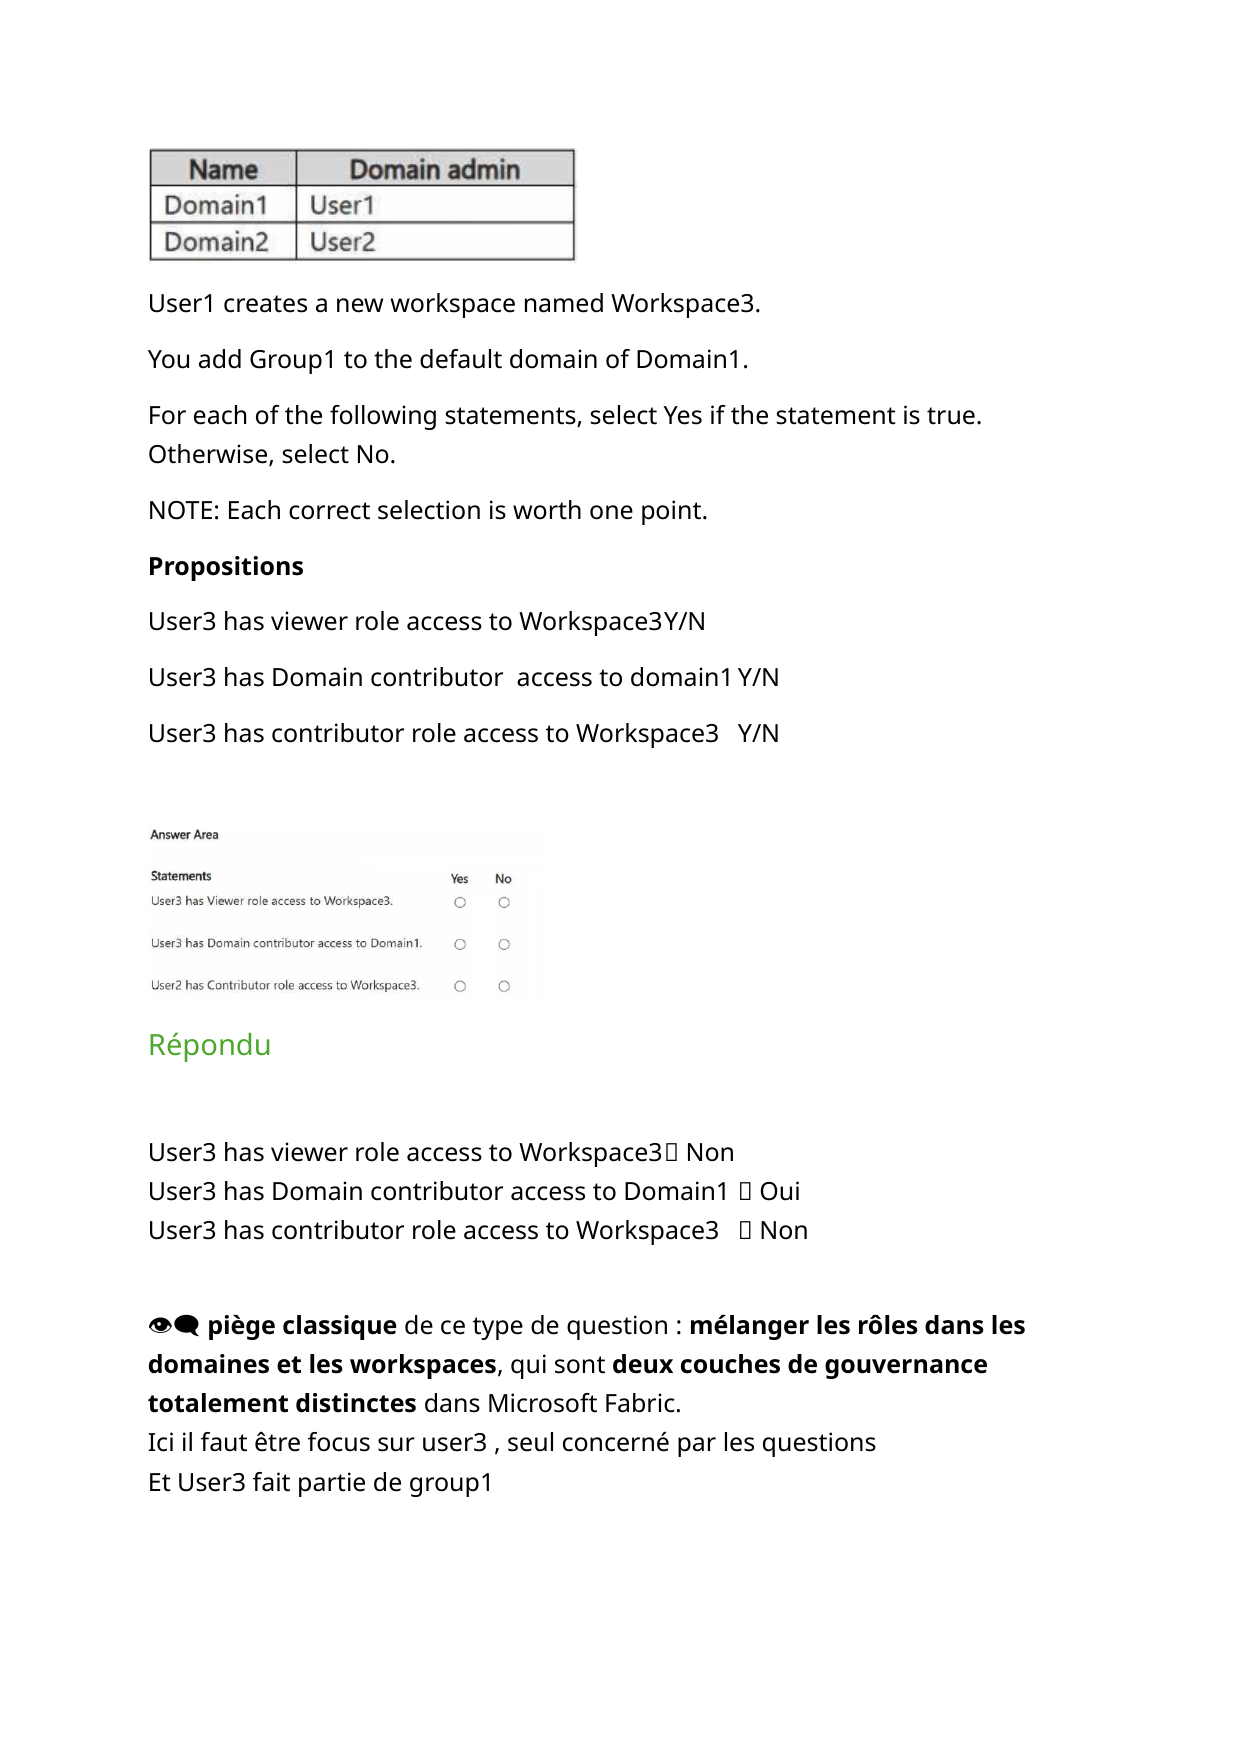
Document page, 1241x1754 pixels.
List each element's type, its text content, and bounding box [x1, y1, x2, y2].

text For each of the following statements, select Yes if the statement is true. Otherwise, select No. [148, 397, 1093, 471]
text Propositions [148, 548, 1093, 582]
text User3 has contributor role access to Workspace3 ❌ Non [148, 1213, 1093, 1247]
text Et User3 fait partie de group1 [148, 1464, 1093, 1498]
text ️‍️ piège classique de ce type de question : mélanger les rôles dans les domaines et les workspaces, qui sont deux couches de gouvernance totalement distinctes dans Microsoft Fabric. [148, 1308, 1093, 1420]
text User1 creates a new workspace named Workspace3. [148, 286, 1093, 320]
text Ici il faut être focus sur user3 , seul concerné par les questions [148, 1425, 1093, 1459]
text User3 has viewer role access to Workspace3 ❌ Non [148, 1134, 1093, 1168]
subtitle Répondu [148, 1024, 1093, 1064]
text User3 has Domain contributor access to domain1 Y/N [148, 660, 1093, 694]
text You add Group1 to the default domain of Domain1. [148, 341, 1093, 376]
picture [147, 827, 548, 1003]
text NOTE: Each correct selection is worth one point. [148, 492, 1093, 526]
text User3 has Domain contributor access to Domain1 ✅ Oui [148, 1173, 1093, 1207]
text User3 has viewer role access to Workspace3 Y/N [148, 604, 1093, 638]
picture [147, 147, 578, 264]
text User3 has contributor role access to Workspace3 Y/N [148, 716, 1093, 750]
